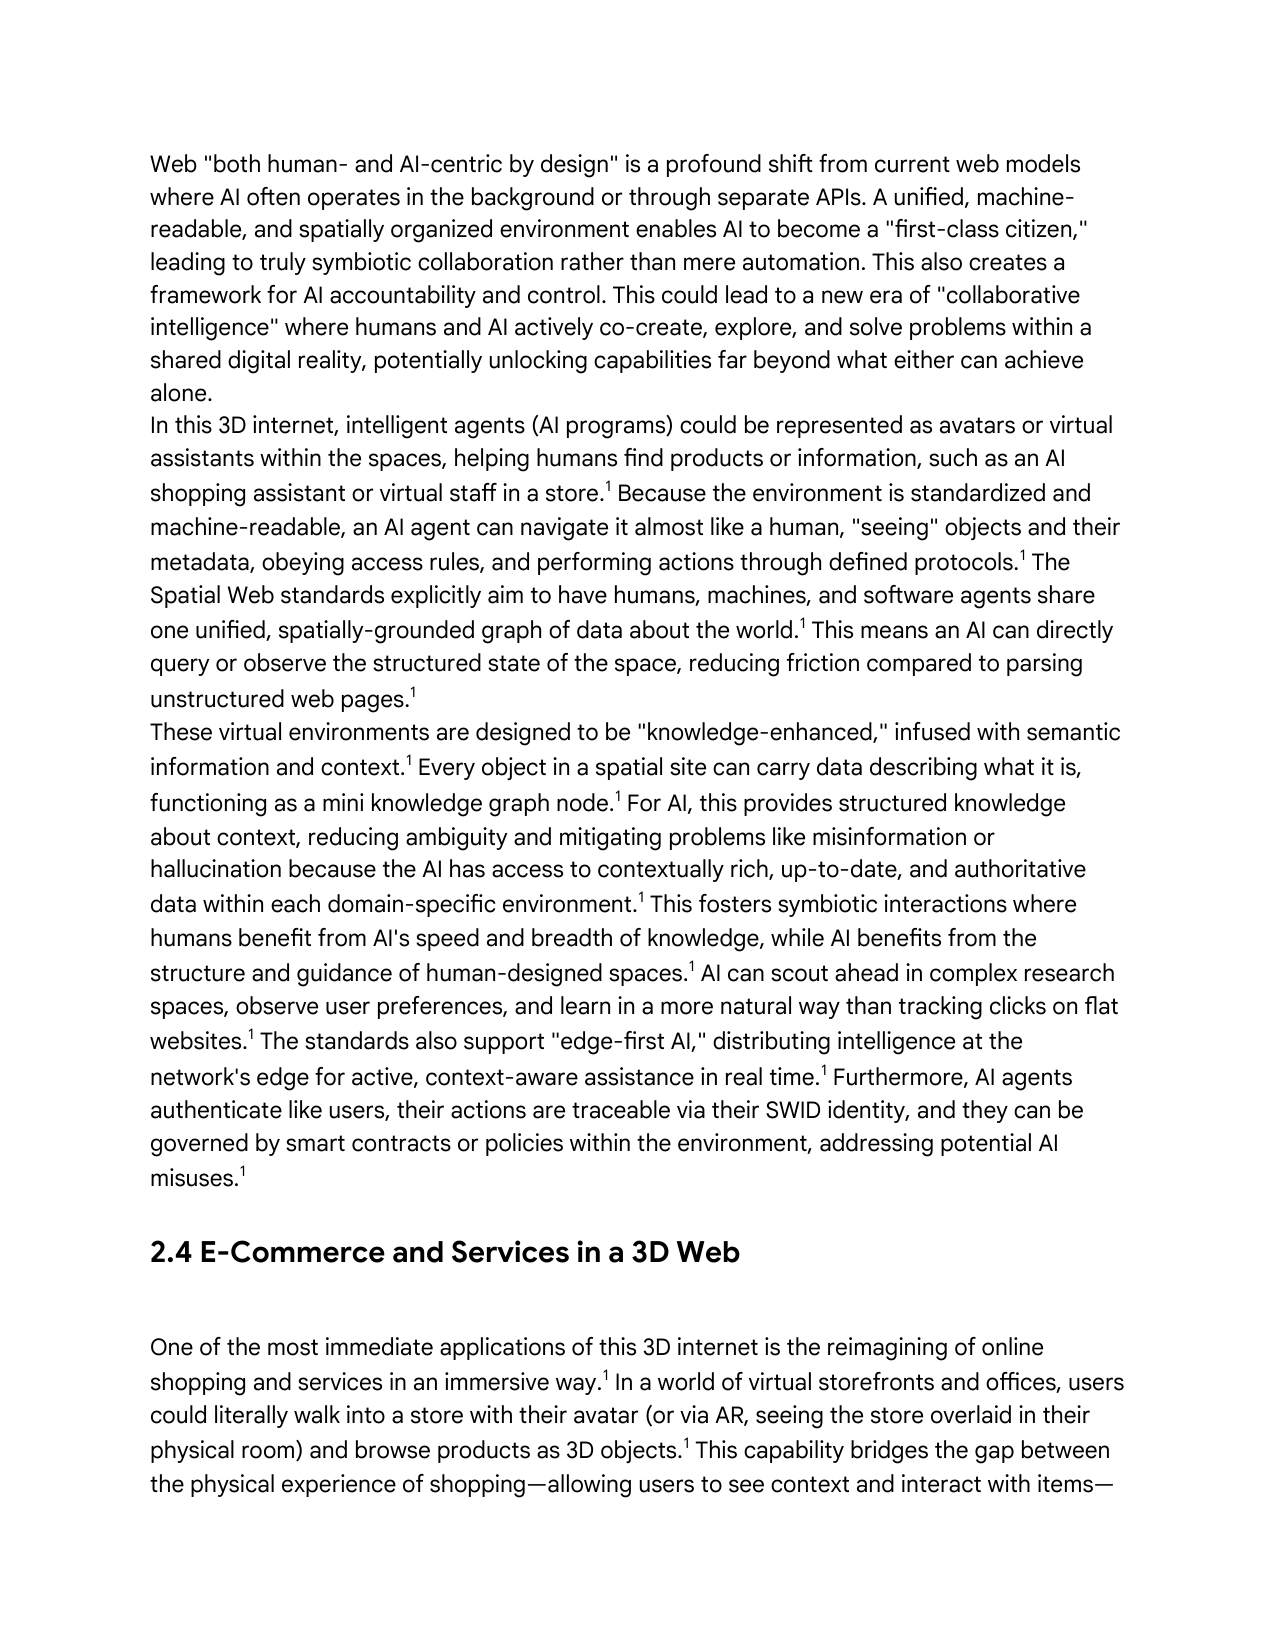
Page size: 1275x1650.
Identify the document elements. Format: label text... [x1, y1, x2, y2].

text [150, 1333, 1125, 1499]
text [150, 150, 1125, 408]
text These virtual environments are designed to be "knowledge-enhanced," infused with semantic information and context.1 Every object in a spatial site can carry data describing what it is, functioning as a mini knowledge graph node.1 For AI, this provides structured knowledge about context, reducing ambiguity and mitigating problems like misinformation or hallucination because the AI has access to contextually rich, up-to-date, and authoritative data within each domain-specific environment.1 This fosters symbiotic interactions where humans benefit from AI's speed and breadth of knowledge, while AI benefits from the structure and guidance of human-designed spaces.1 AI can scout ahead in complex research spaces, observe user preferences, and learn in a more natural way than tracking clicks on flat websites.1 The standards also support "edge-first AI," distributing intelligence at the network's edge for active, context-aware assistance in real time.1 Furthermore, AI agents authenticate like users, their actions are traceable via their SWID identity, and they can be governed by smart contracts or policies within the environment, addressing potential AI misuses.1 [150, 718, 1125, 1194]
text In this 3D internet, intelligent agents (AI programs) could be represented as avatars or virtual assistants within the spaces, helping humans find products or information, such as an AI shopping assistant or virtual staff in a store.1 Because the environment is standardized and machine-readable, an AI agent can navigate it almost like a human, "seeing" objects and their metadata, obeying access rules, and performing actions through defined protocols.1 The Spatial Web standards explicitly aim to have humans, machines, and software agents share one unified, spatially-grounded graph of data about the world.1 This means an AI can directly query or observe the structured state of the space, reducing friction compared to parsing unstructured web pages.1 [150, 412, 1125, 714]
subtitle 2.4 E-Commerce and Services in a 3D Web [150, 1234, 1125, 1270]
